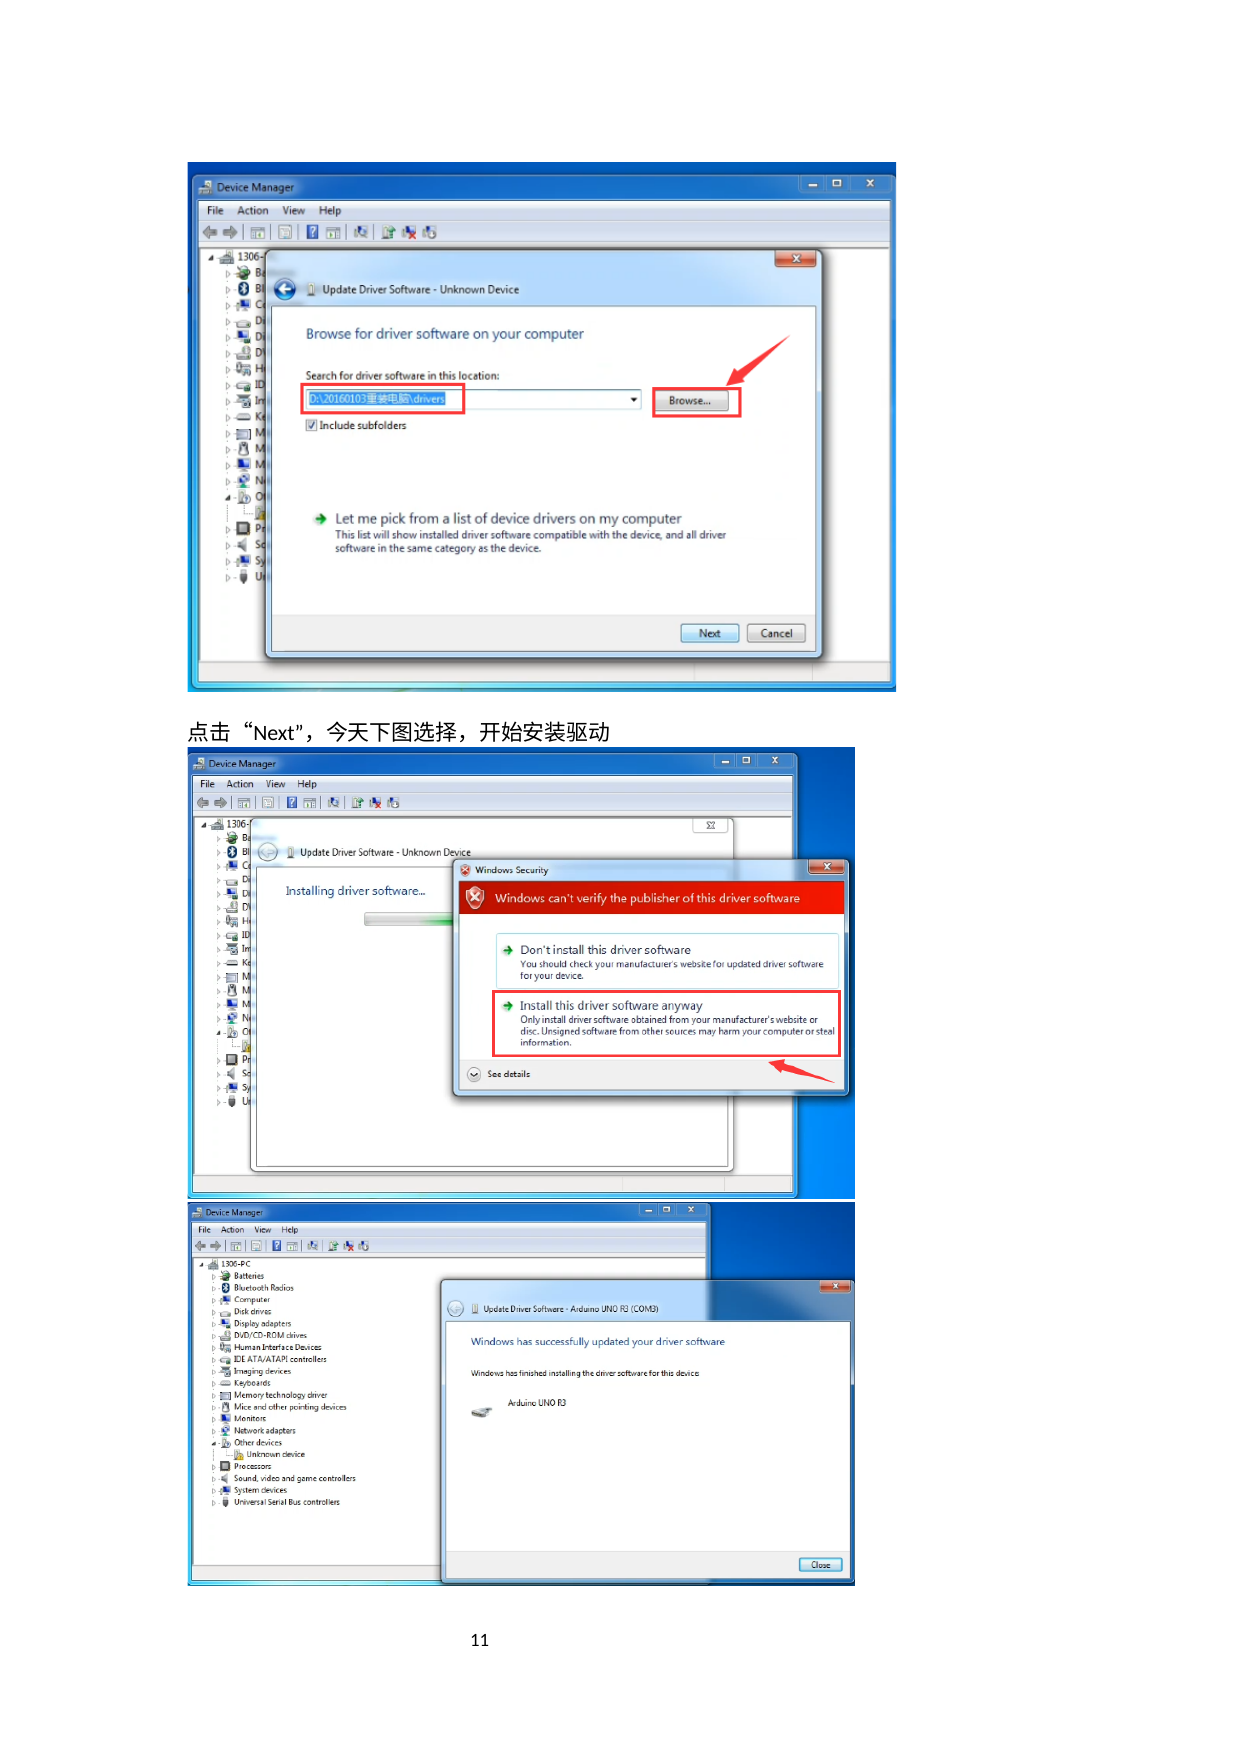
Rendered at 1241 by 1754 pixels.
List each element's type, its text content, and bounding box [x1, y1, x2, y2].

picture [187, 162, 897, 692]
picture [187, 747, 855, 1199]
picture [187, 1202, 855, 1586]
text 点击“Next”，今天下图选择，开始安装驱动 [187, 714, 1053, 747]
